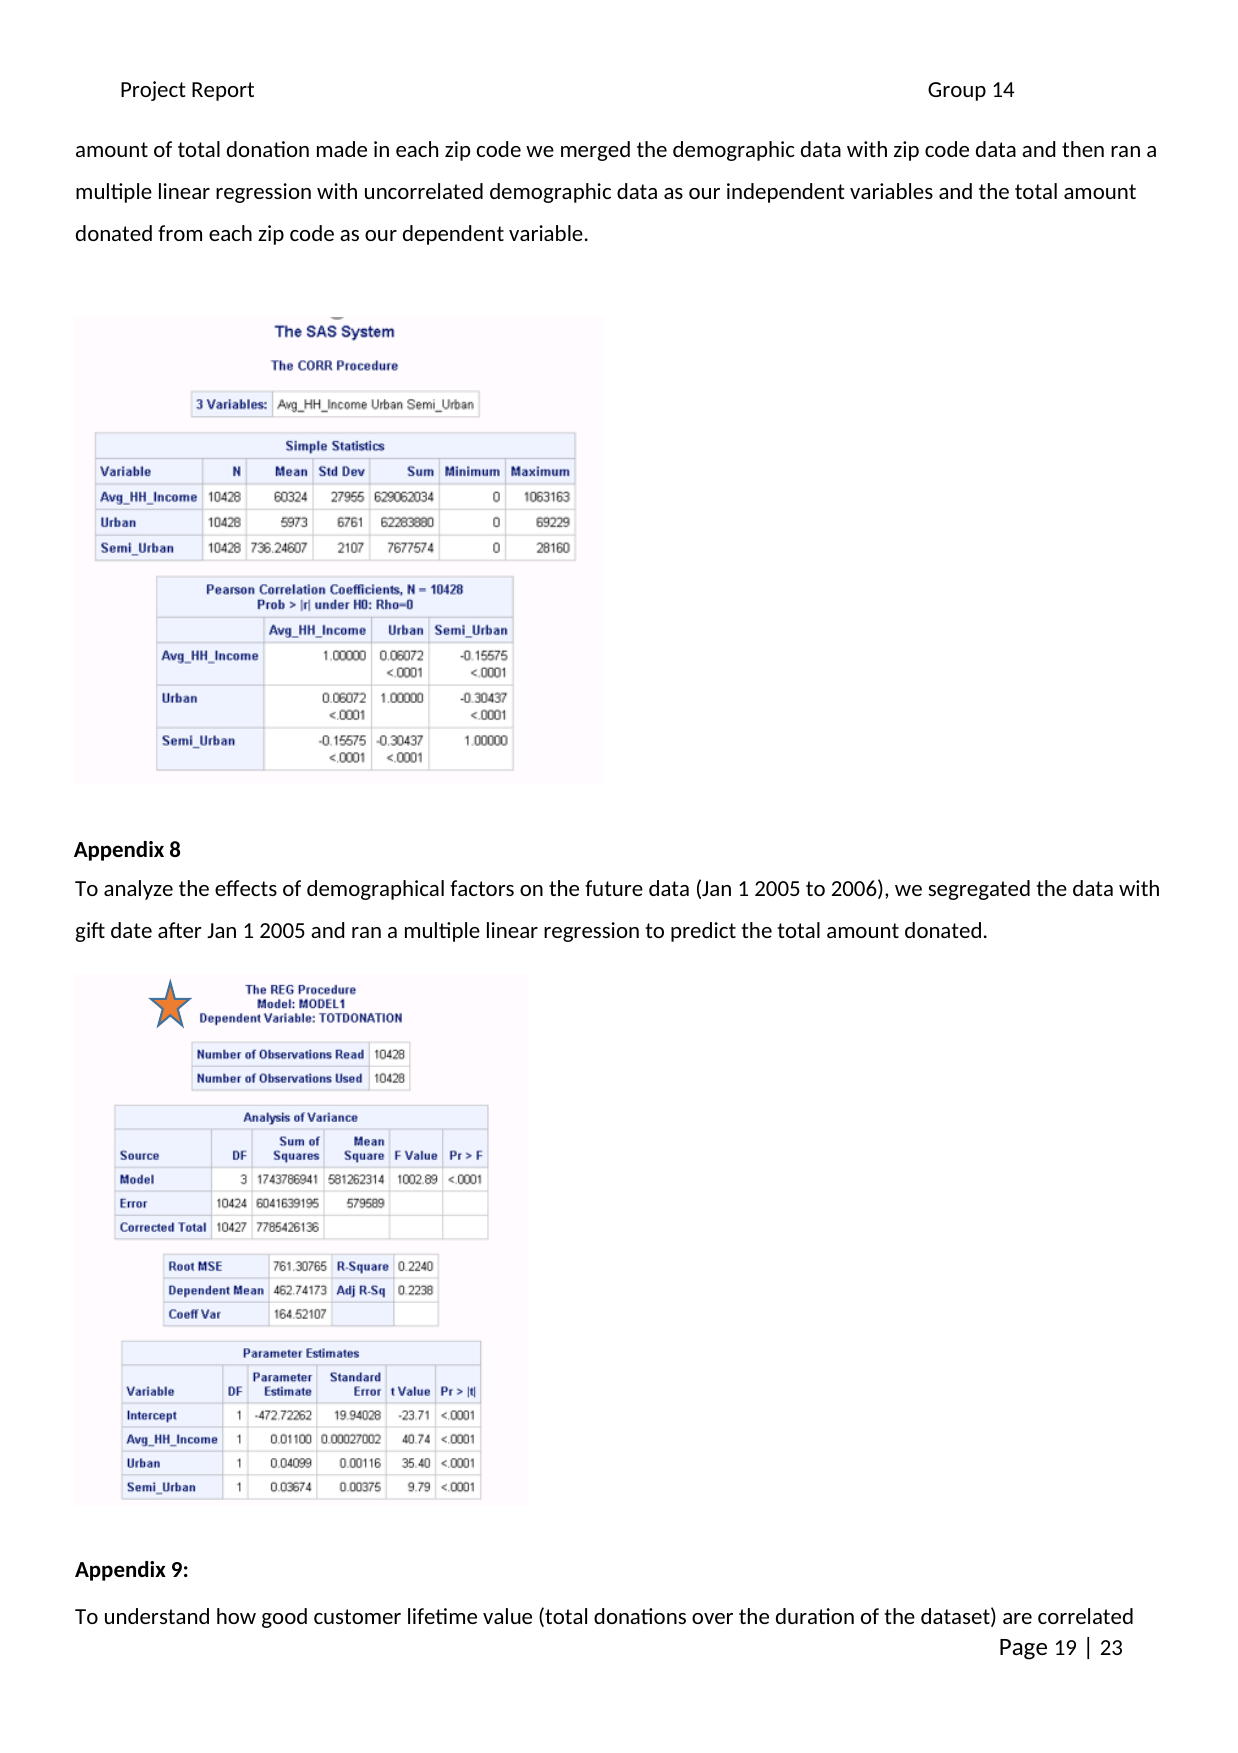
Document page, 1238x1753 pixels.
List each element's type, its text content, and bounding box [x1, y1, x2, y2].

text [75, 135, 1162, 247]
picture [73, 974, 529, 1506]
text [75, 1602, 1162, 1630]
picture [73, 317, 604, 785]
text To analyze the effects of demographical factors on the future data (Jan 1 2005 to 2006), we segregated the data with gift date after Jan 1 2005 and ran a multiple linear regression to predict the total amount donated. [75, 874, 1162, 944]
text Appendix 9: [75, 1555, 1162, 1583]
text Appendix 8 [73, 835, 1155, 863]
